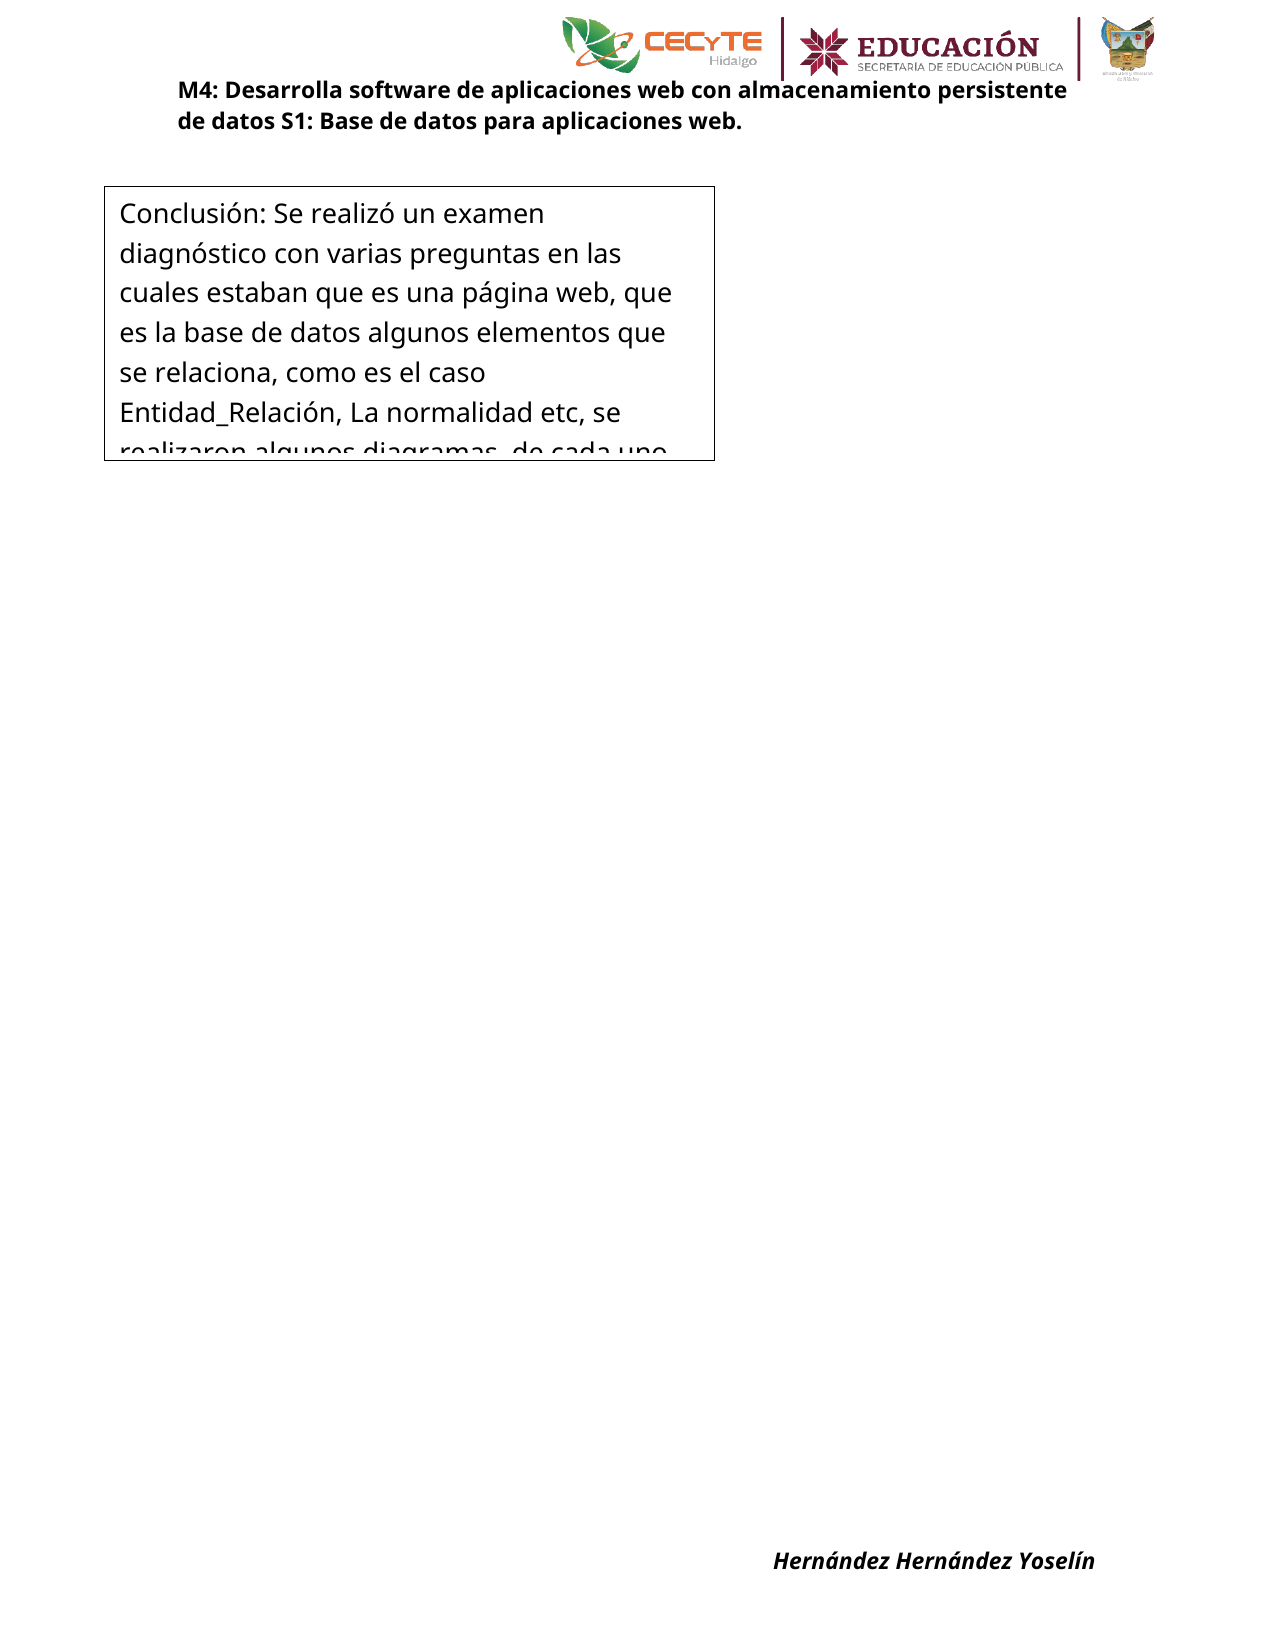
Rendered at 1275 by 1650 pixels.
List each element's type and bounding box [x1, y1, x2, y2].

picture [545, 0, 1177, 93]
